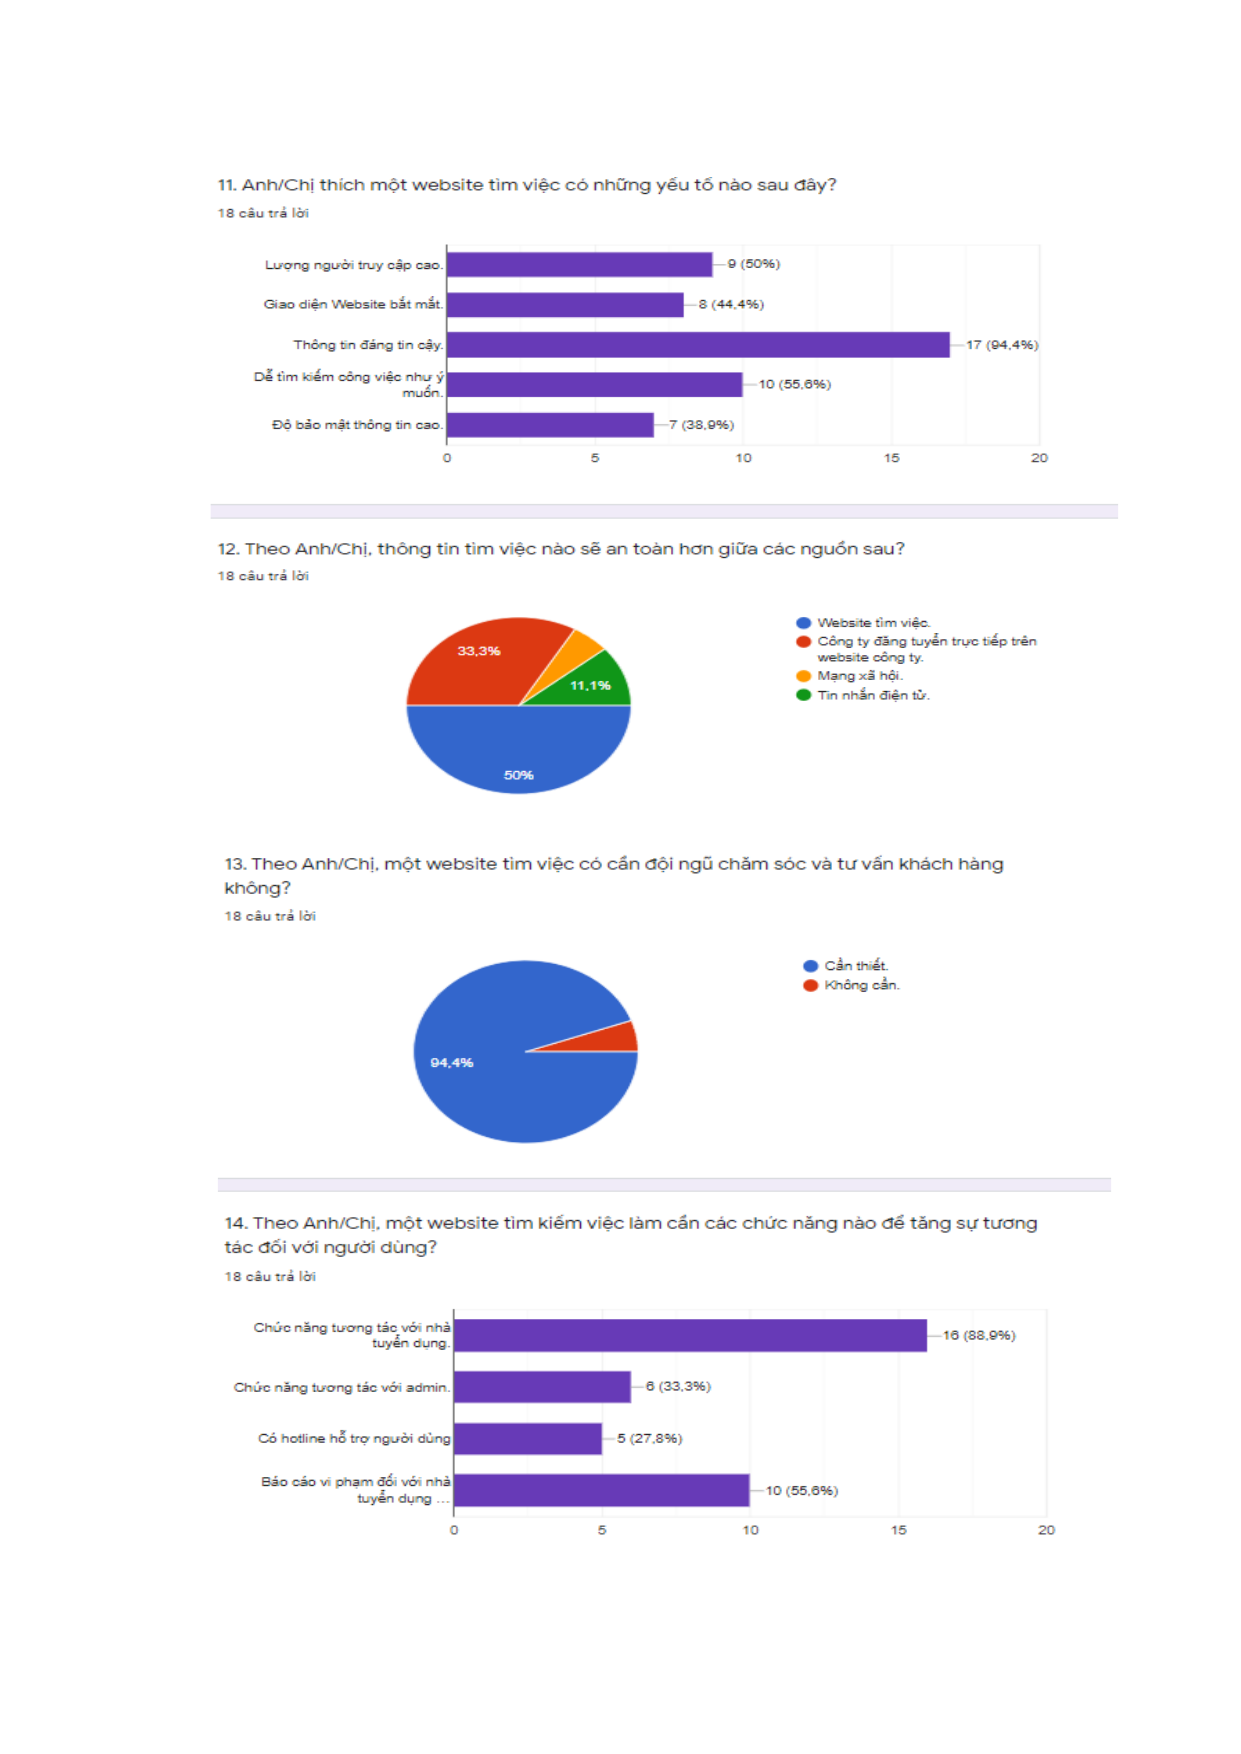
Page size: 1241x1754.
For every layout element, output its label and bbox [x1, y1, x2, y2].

picture [210, 177, 1119, 814]
picture [217, 843, 1112, 1569]
